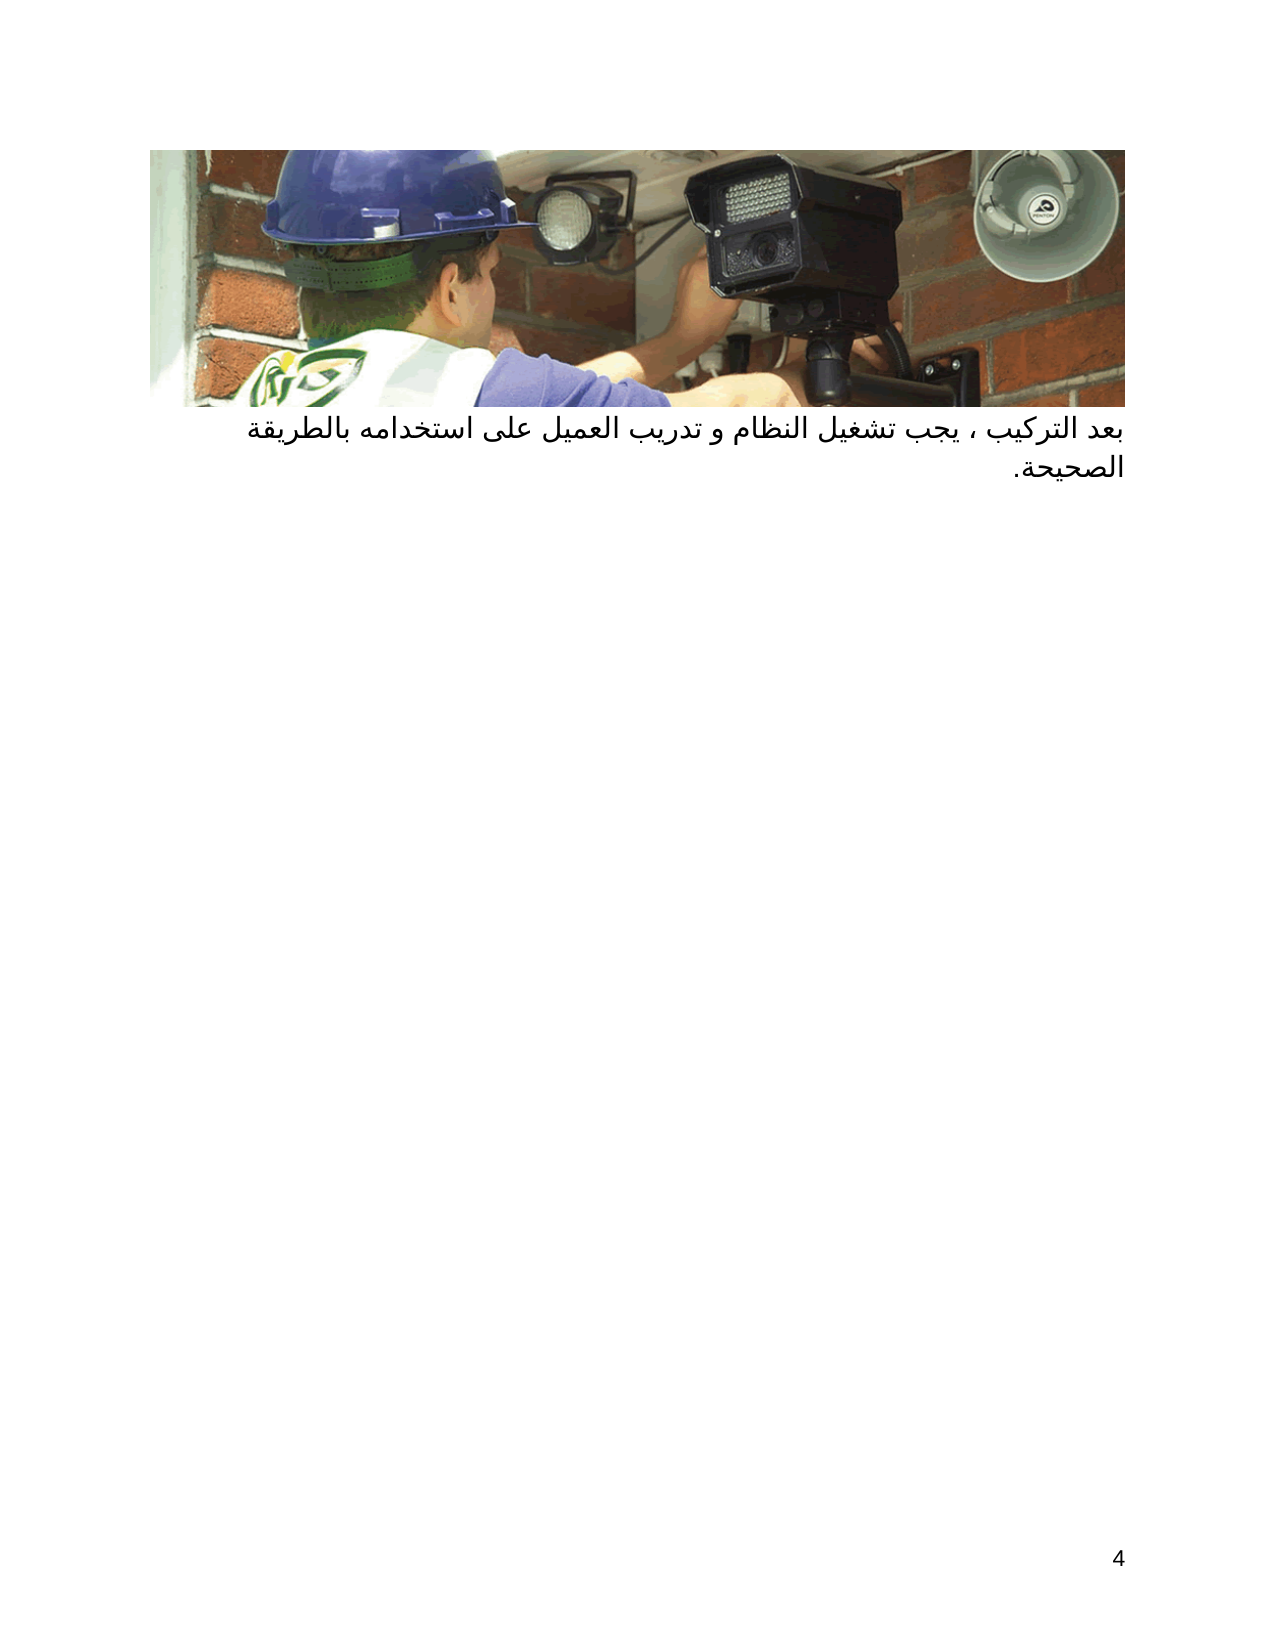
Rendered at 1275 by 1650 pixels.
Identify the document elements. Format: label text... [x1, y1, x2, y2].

text بعد التركيب ، يجب تشغيل النظام و تدريب العميل على استخدامه بالطريقة الصحيحة. [150, 407, 1125, 483]
picture [150, 150, 1125, 407]
